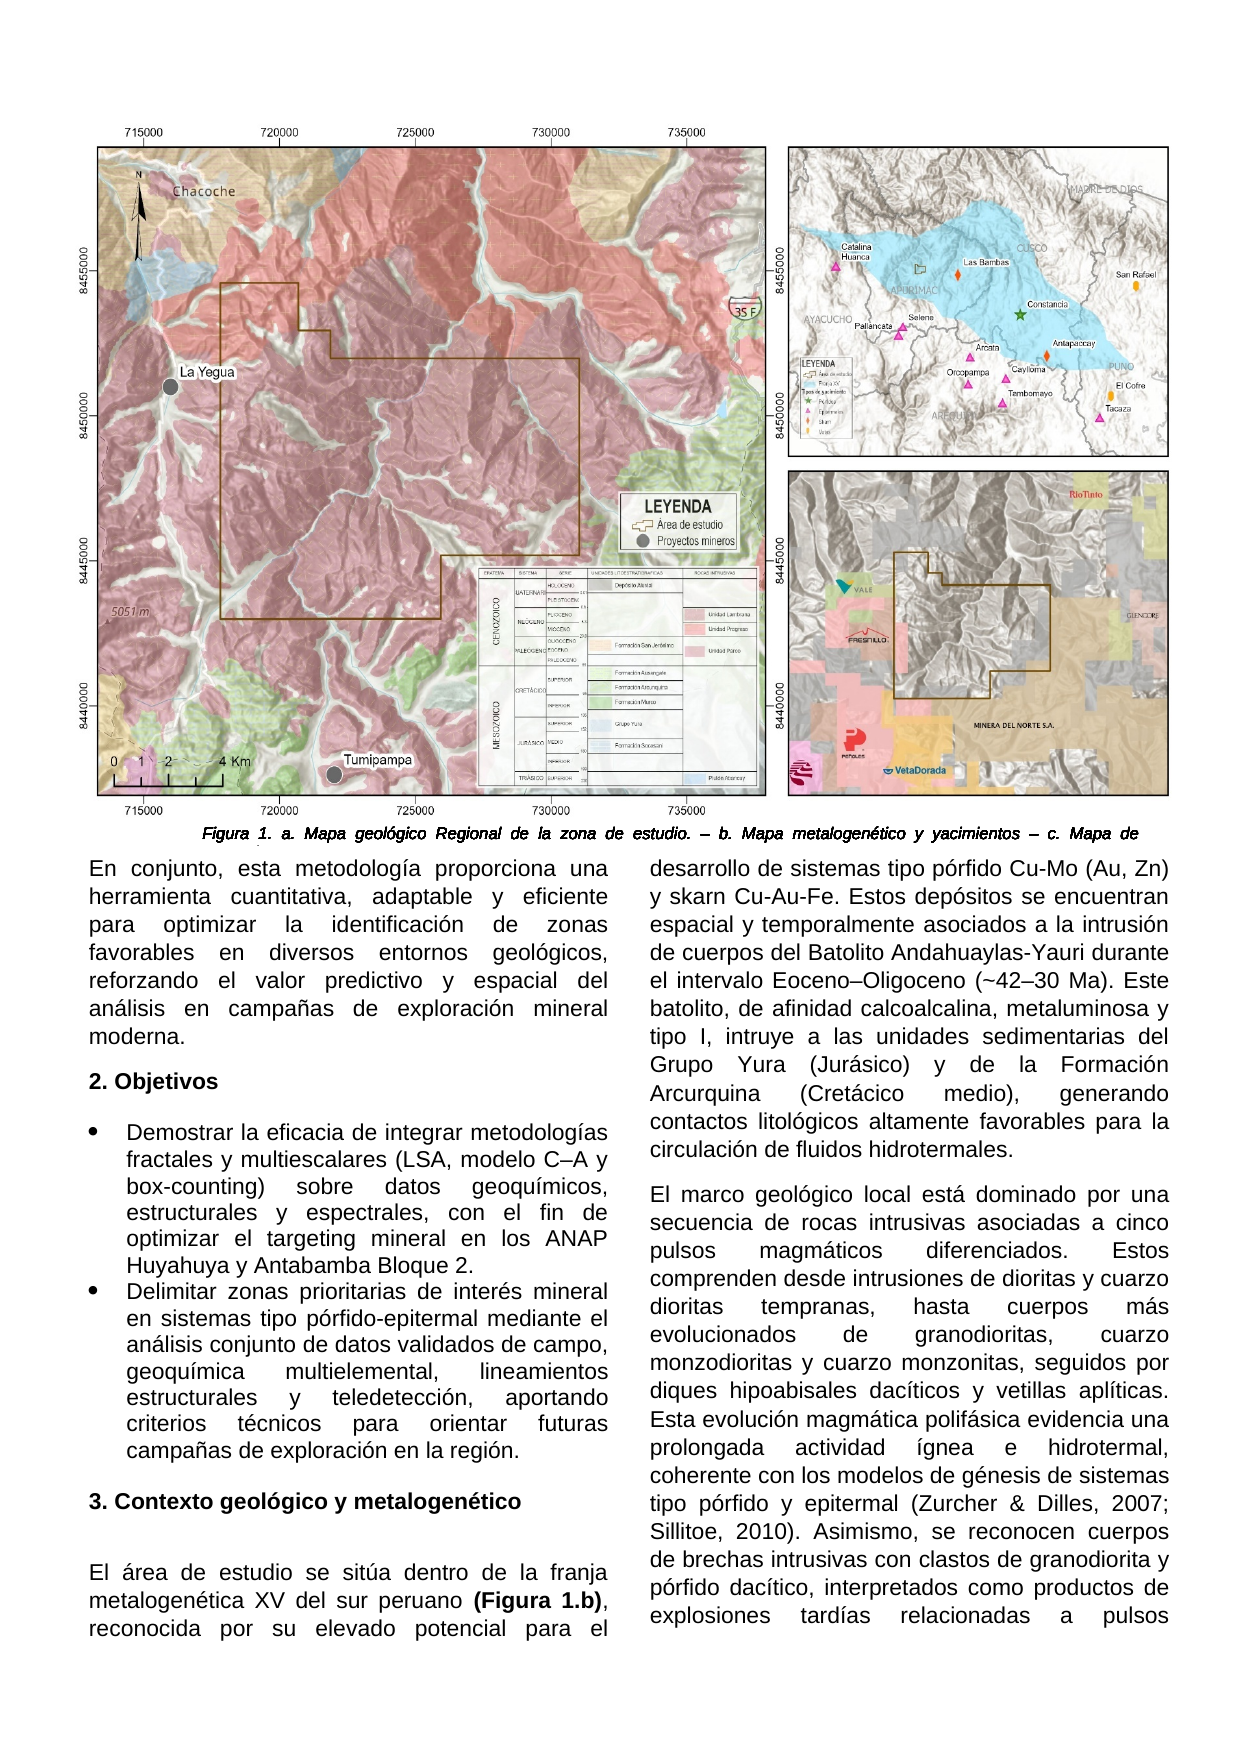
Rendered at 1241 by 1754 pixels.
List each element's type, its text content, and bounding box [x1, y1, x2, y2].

text 2. Objetivos [89, 1068, 608, 1094]
text El área de estudio se sitúa dentro de la franja metalogenética XV del sur peruano (Figura 1.b), reconocida por su elevado potencial para el desarrollo de sistemas tipo pórfido Cu-Mo (Au, Zn) y skarn Cu-Au-Fe. Estos depósitos se encuentran espacial y temporalmente asociados a la intrusión de cuerpos del Batolito Andahuaylas-Yauri durante el intervalo Eoceno–Oligoceno (~42–30 Ma). Este batolito, de afinidad calcoalcalina, metaluminosa y tipo I, intruye a las unidades sedimentarias del Grupo Yura (Jurásico) y de la Formación Arcurquina (Cretácico medio), generando contactos litológicos altamente favorables para la circulación de fluidos hidrotermales. [649, 821, 1169, 1162]
list Demostrar la eficacia de integrar metodologías fractales y multiescalares (LSA, modelo C–A y box-counting) sobre datos geoquímicos, estructurales y espectrales, con el fin de optimizar el targeting mineral en los ANAP Huyahuya y Antabamba Bloque 2. [89, 1119, 608, 1278]
text El área de estudio se sitúa dentro de la franja metalogenética XV del sur peruano (Figura 1.b), reconocida por su elevado potencial para el desarrollo de sistemas tipo pórfido Cu-Mo (Au, Zn) y skarn Cu-Au-Fe. Estos depósitos se encuentran espacial y temporalmente asociados a la intrusión de cuerpos del Batolito Andahuaylas-Yauri durante el intervalo Eoceno–Oligoceno (~42–30 Ma). Este batolito, de afinidad calcoalcalina, metaluminosa y tipo I, intruye a las unidades sedimentarias del Grupo Yura (Jurásico) y de la Formación Arcurquina (Cretácico medio), generando contactos litológicos altamente favorables para la circulación de fluidos hidrotermales. [89, 1559, 608, 1642]
list Delimitar zonas prioritarias de interés mineral en sistemas tipo pórfido-epitermal mediante el análisis conjunto de datos validados de campo, geoquímica multielemental, lineamientos estructurales y teledetección, aportando criterios técnicos para orientar futuras campañas de exploración en la región. [89, 1278, 608, 1463]
picture [75, 118, 1175, 821]
text En conjunto, esta metodología proporciona una herramienta cuantitativa, adaptable y eficiente para optimizar la identificación de zonas favorables en diversos entornos geológicos, reforzando el valor predictivo y espacial del análisis en campañas de exploración mineral moderna. [89, 821, 608, 1049]
text 3. Contexto geológico y metalogenético [89, 1488, 608, 1514]
